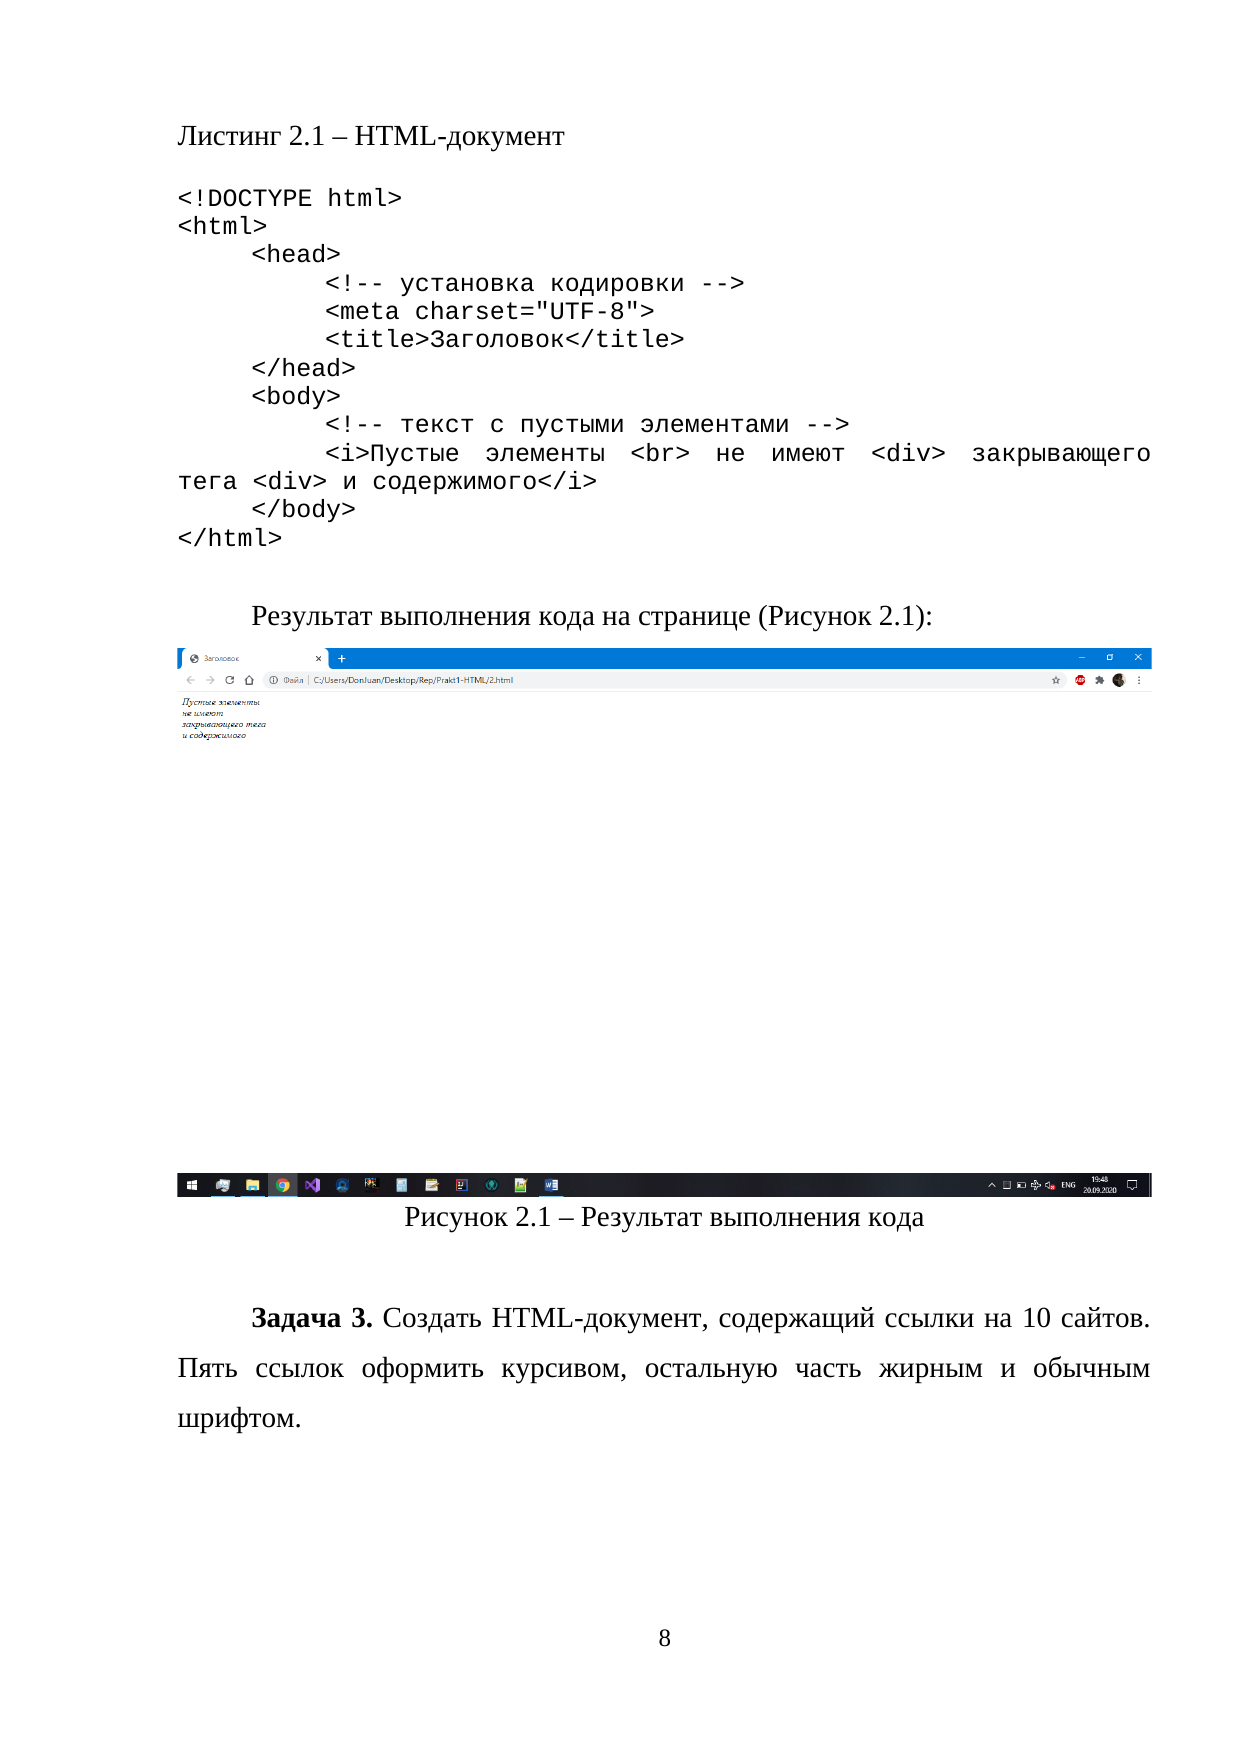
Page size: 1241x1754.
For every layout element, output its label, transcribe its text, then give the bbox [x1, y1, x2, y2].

text Рисунок 2.1 – Результат выполнения кода [177, 1197, 1152, 1233]
text <!-- текст с пустыми элементами --> [177, 412, 1152, 440]
text Задача 3. Создать HTML-документ, содержащий ссылки на 10 сайтов. Пять ссылок оформить курсивом, остальную часть жирным и обычным шрифтом. [177, 1300, 1152, 1434]
list Результат выполнения кода на странице (Рисунок 2.1): [177, 598, 1152, 632]
text <body> [177, 383, 1152, 412]
text <!DOCTYPE html> [177, 185, 1152, 213]
text <i>Пустые элементы <br> не имеют <div> закрывающего тега <div> и содержимого</i> [177, 440, 1152, 497]
text </head> [177, 355, 1152, 383]
text </html> [177, 525, 1152, 553]
text <head> [177, 242, 1152, 270]
picture [177, 648, 1152, 1197]
text <meta charset="UTF-8"> [177, 298, 1152, 327]
text </body> [177, 497, 1152, 525]
text <title>Заголовок</title> [177, 327, 1152, 355]
text Листинг 2.1 – HTML-документ [177, 118, 1152, 152]
text <!-- установка кодировки --> [177, 270, 1152, 298]
text <html> [177, 213, 1152, 242]
